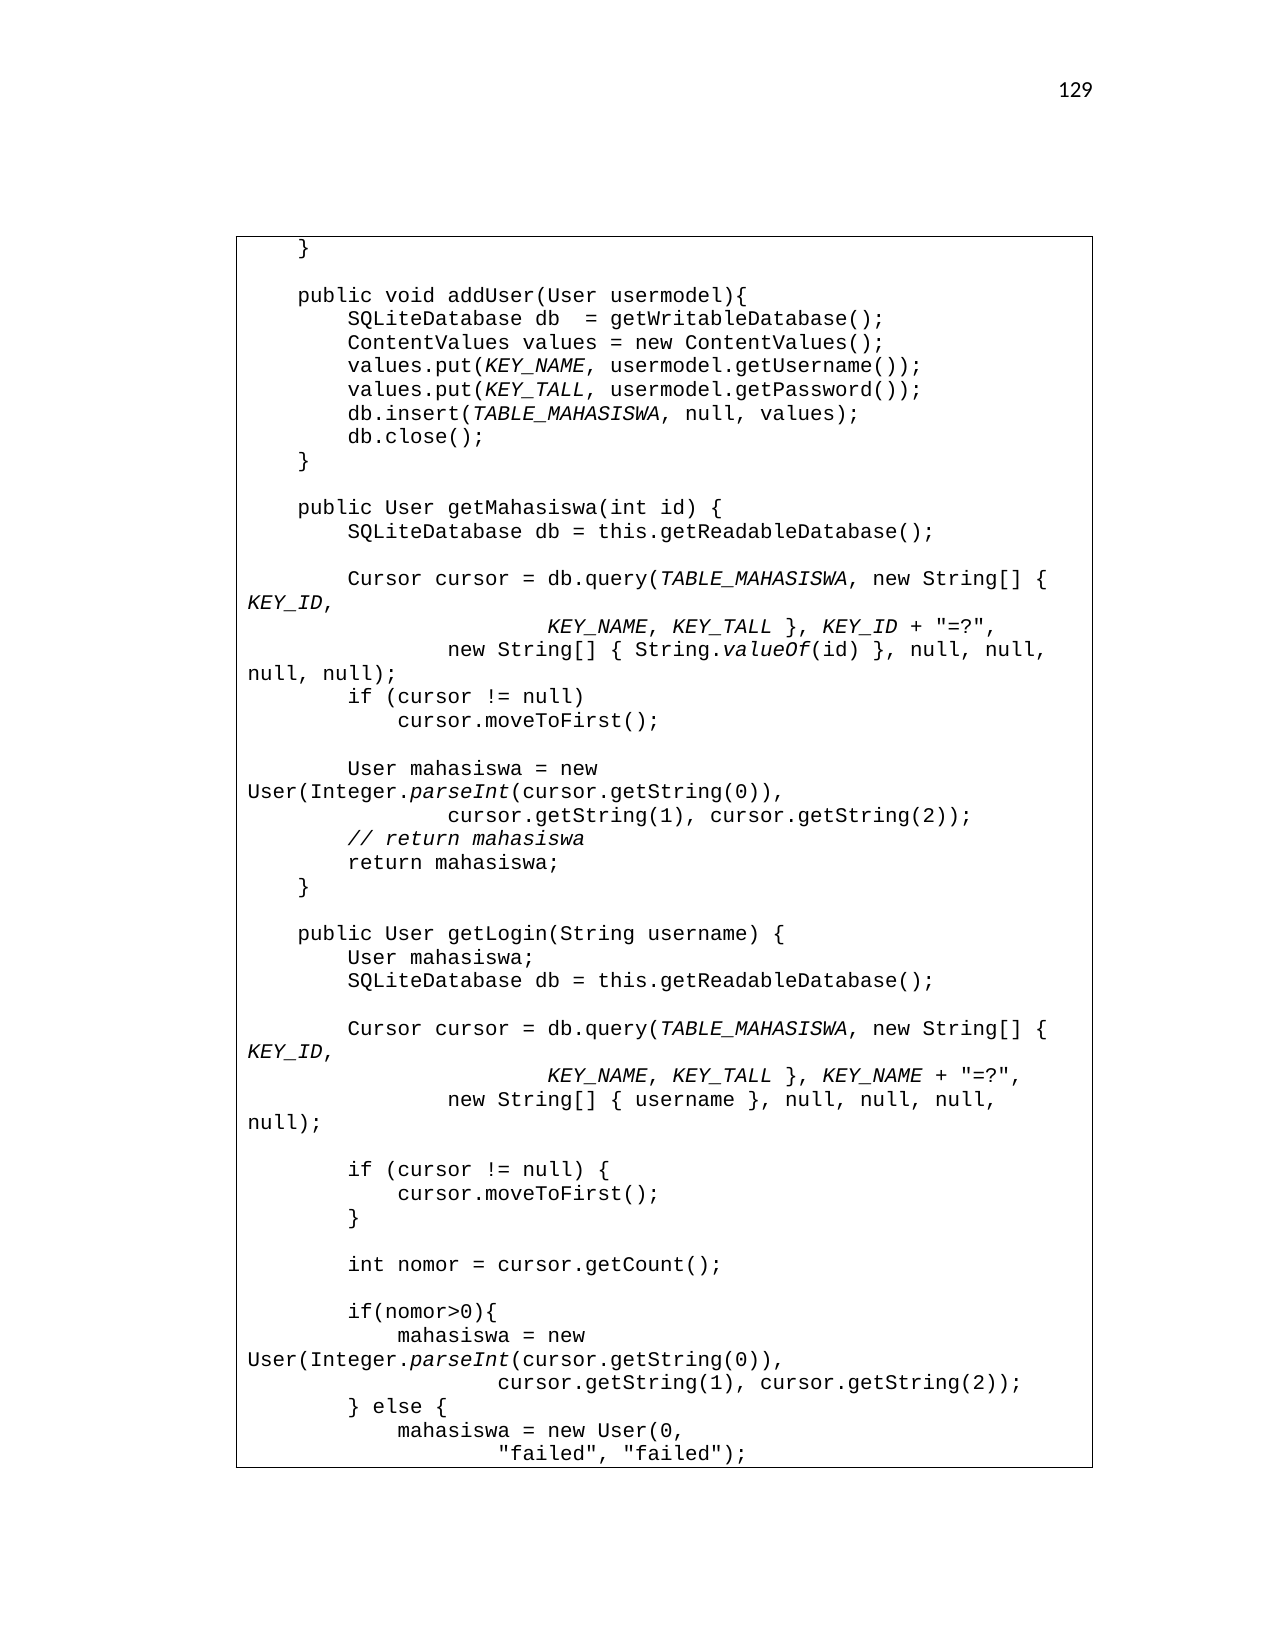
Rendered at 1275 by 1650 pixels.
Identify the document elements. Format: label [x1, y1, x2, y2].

table_header [237, 237, 1092, 1467]
